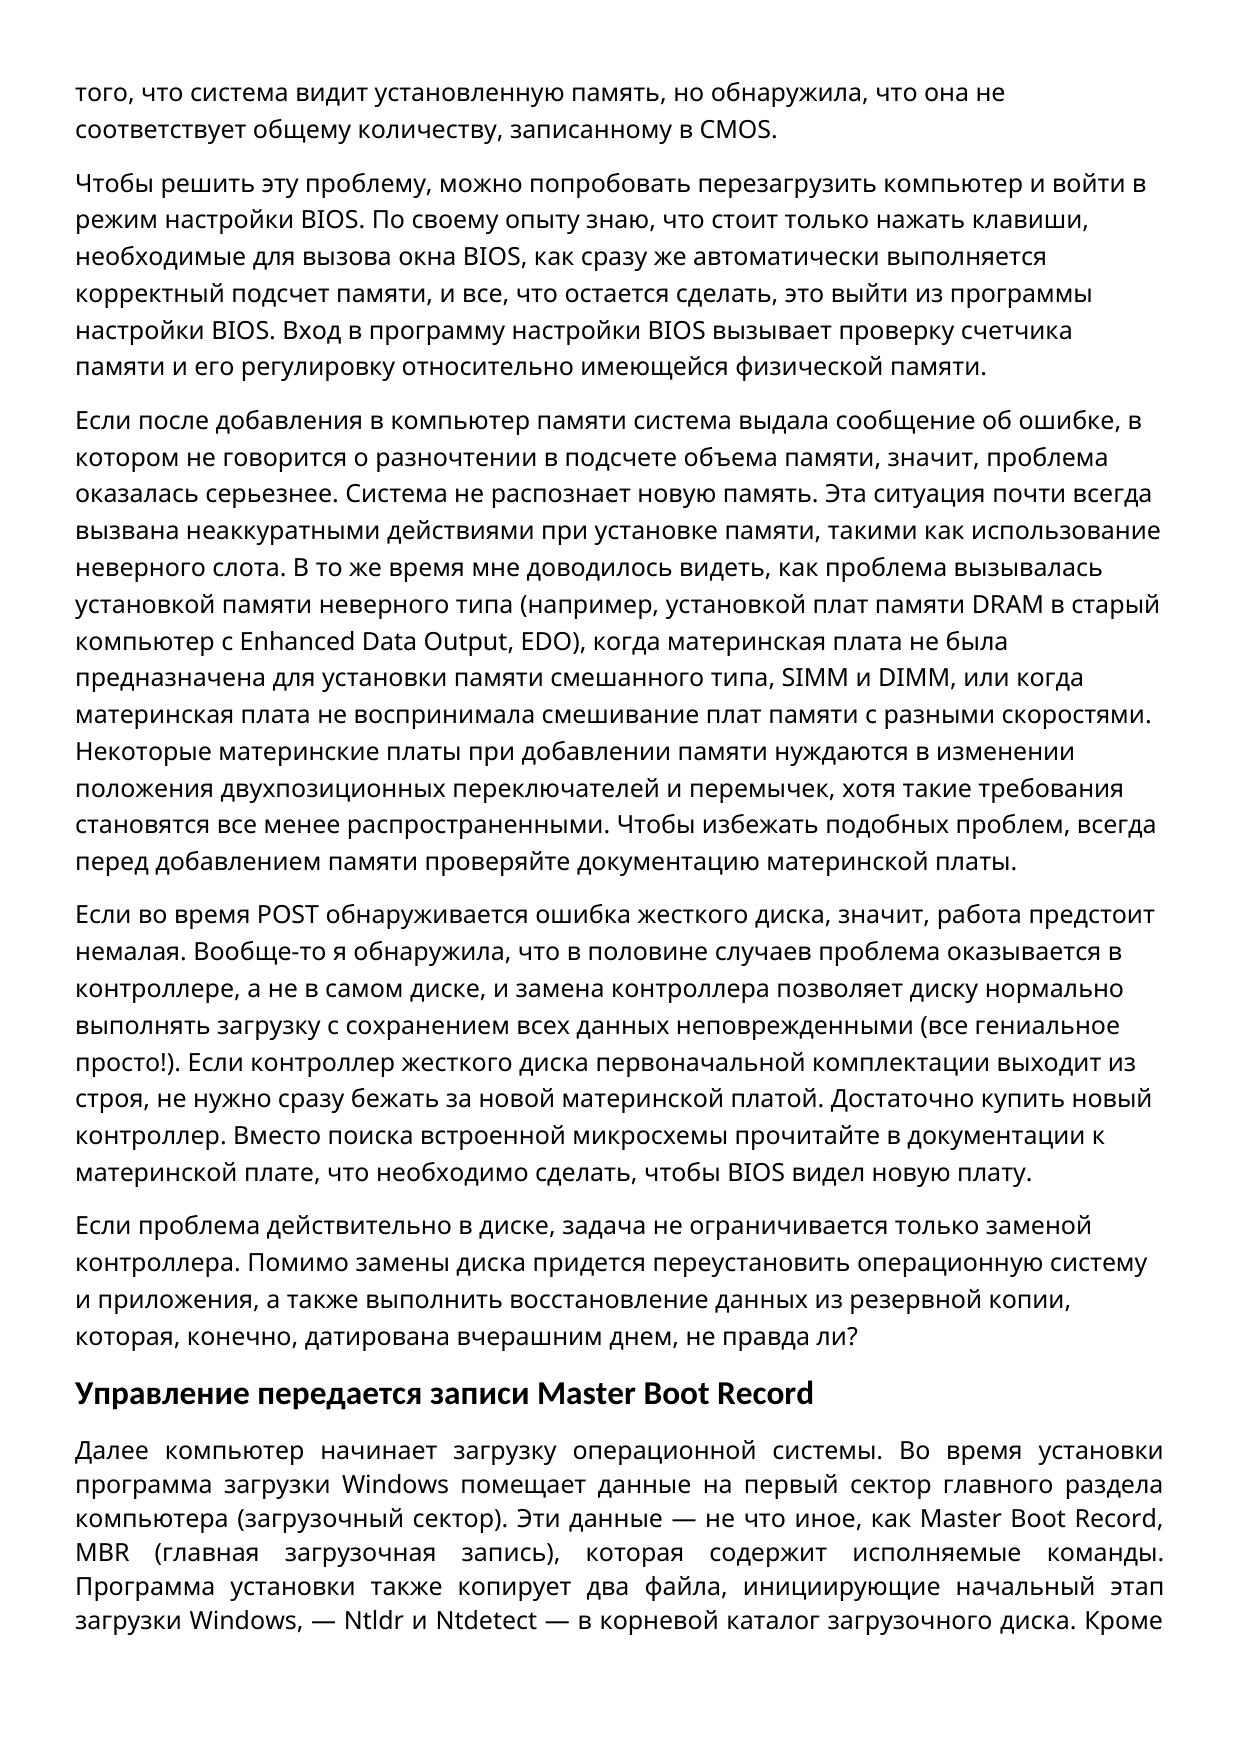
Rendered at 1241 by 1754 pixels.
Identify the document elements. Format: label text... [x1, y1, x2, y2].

text Чтобы решить эту проблему, можно попробовать перезагрузить компьютер и войти в режим настройки BIOS. По своему опыту знаю, что стоит только нажать клавиши, необходимые для вызова окна BIOS, как сразу же автоматически выполняется корректный подсчет памяти, и все, что остается сделать, это выйти из программы настройки BIOS. Вход в программу настройки BIOS вызывает проверку счетчика памяти и его регулировку относительно имеющейся физической памяти. [75, 165, 1165, 383]
text Если во время POST обнаруживается ошибка жесткого диска, значит, работа предстоит немалая. Вообще-то я обнаружила, что в половине случаев проблема оказывается в контроллере, а не в самом диске, и замена контроллера позволяет диску нормально выполнять загрузку с сохранением всех данных неповрежденными (все гениальное просто!). Если контроллер жесткого диска первоначальной комплектации выходит из строя, не нужно сразу бежать за новой материнской платой. Достаточно купить новый контроллер. Вместо поиска встроенной микросхемы прочитайте в документации к материнской плате, что необходимо сделать, чтобы BIOS видел новую плату. [75, 897, 1165, 1189]
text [75, 75, 1165, 146]
text Если проблема действительно в диске, задача не ограничивается только заменой контроллера. Помимо замены диска придется переустановить операционную систему и приложения, а также выполнить восстановление данных из резервной копии, которая, конечно, датирована вчерашним днем, не правда ли? [75, 1208, 1165, 1352]
text Если после добавления в компьютер памяти система выдала сообщение об ошибке, в котором не говорится о разночтении в подсчете объема памяти, значит, проблема оказалась серьезнее. Система не распознает новую память. Эта ситуация почти всегда вызвана неаккуратными действиями при установке памяти, такими как использование неверного слота. В то же время мне доводилось видеть, как проблема вызывалась установкой памяти неверного типа (например, установкой плат памяти DRAM в старый компьютер с Enhanced Data Output, EDO), когда материнская плата не была предназначена для установки памяти смешанного типа, SIMM и DIMM, или когда материнская плата не воспринимала смешивание плат памяти с разными скоростями. Некоторые материнские платы при добавлении памяти нуждаются в изменении положения двухпозиционных переключателей и перемычек, хотя такие требования становятся все менее распространенными. Чтобы избежать подобных проблем, всегда перед добавлением памяти проверяйте документацию материнской платы. [75, 402, 1165, 878]
text Управление передается записи Master Boot Record [75, 1372, 1165, 1412]
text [75, 1432, 1165, 1637]
